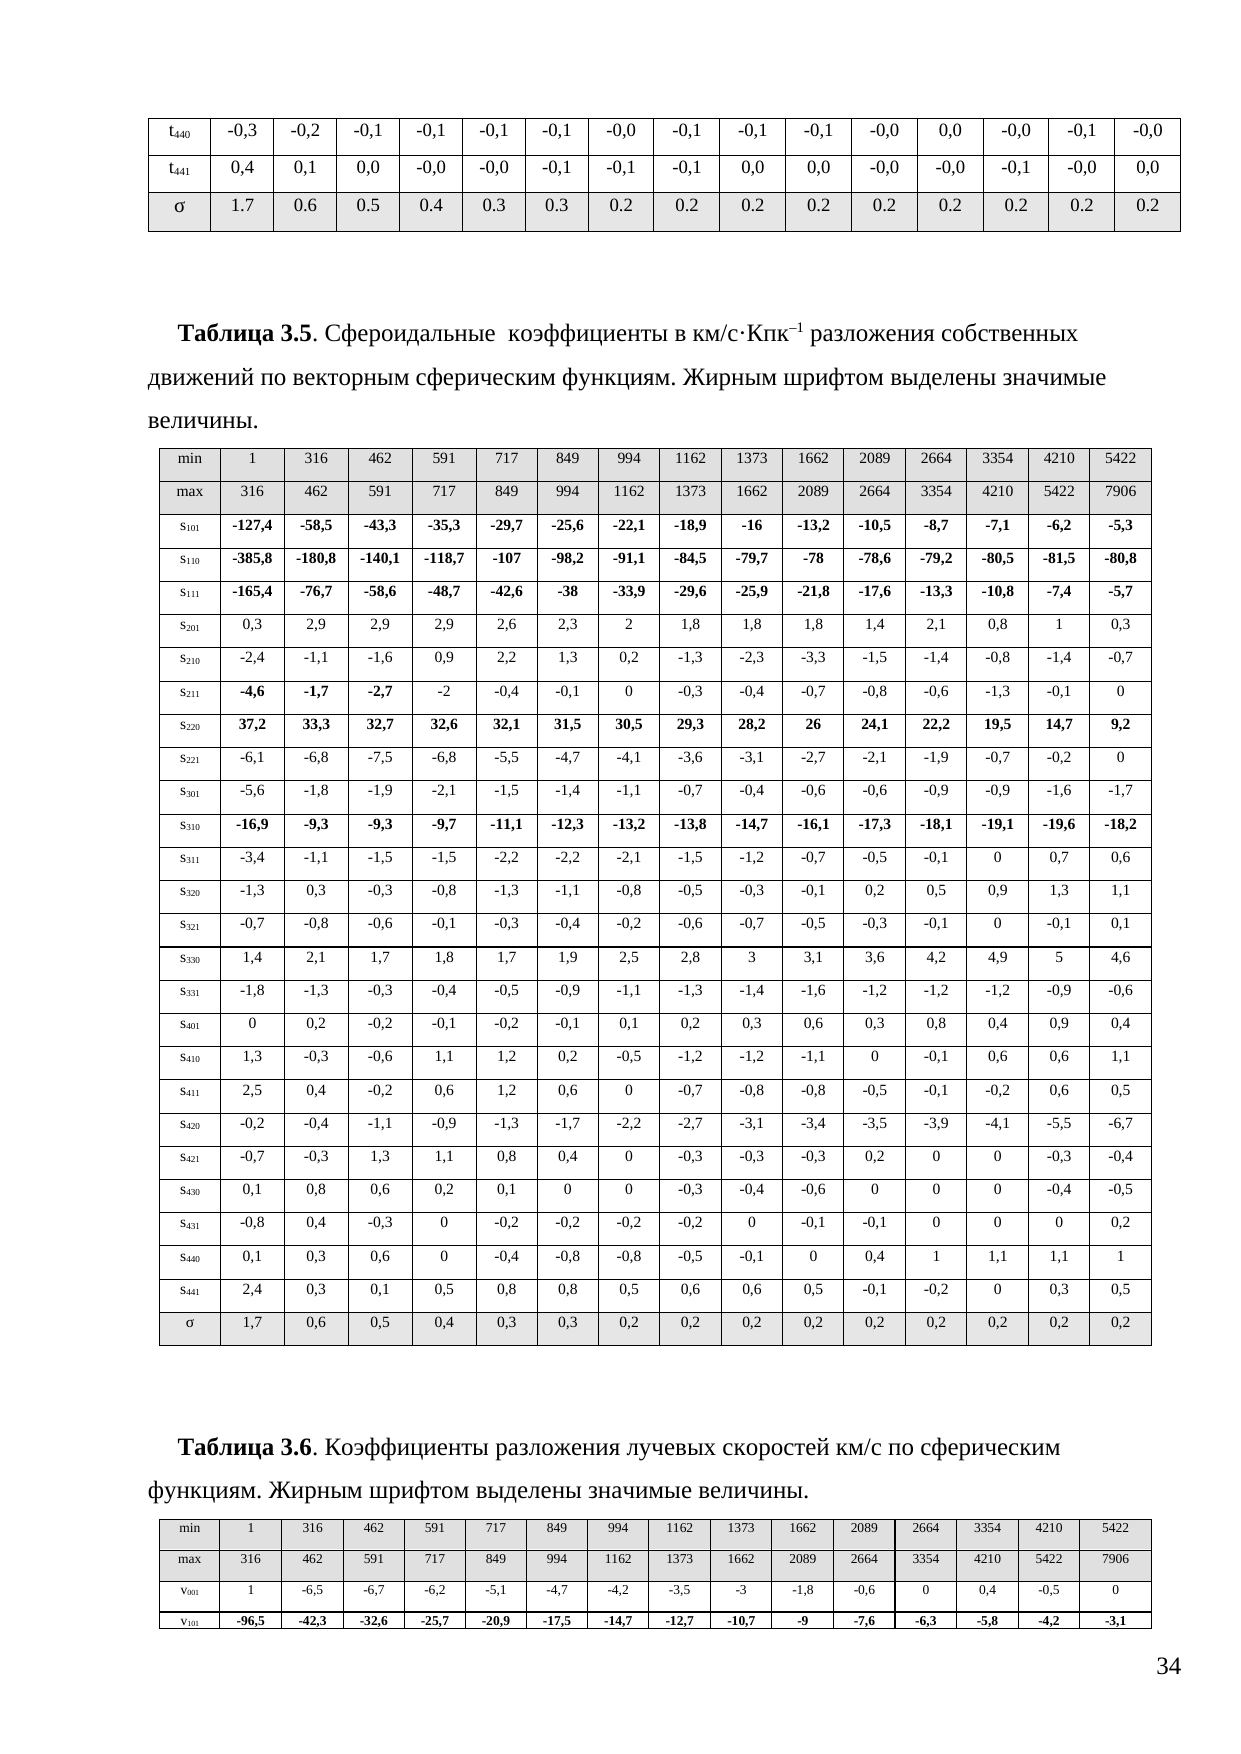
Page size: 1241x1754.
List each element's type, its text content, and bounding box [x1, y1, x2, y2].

table_cell -80,8 [1090, 549, 1151, 581]
table_cell σ [149, 193, 210, 231]
table_cell 0,8 [477, 1147, 537, 1179]
table_cell 0,6 [967, 1047, 1028, 1079]
table_cell 0 [599, 682, 659, 714]
table_cell 2,2 [477, 648, 537, 681]
table_cell 26 [783, 715, 843, 747]
table_cell s320 [160, 881, 220, 913]
table_cell -1,7 [1090, 781, 1151, 813]
table_cell 0,4 [957, 1582, 1018, 1611]
table_cell -3,1 [1080, 1613, 1151, 1628]
table_cell 0.4 [400, 193, 462, 231]
table_cell -0,8 [783, 1080, 843, 1112]
table_cell -107 [477, 549, 537, 581]
table_cell -0,8 [967, 648, 1028, 681]
table_cell -0,1 [783, 1213, 843, 1245]
table_cell -4,7 [538, 748, 598, 780]
table_cell 0,6 [1029, 1047, 1089, 1079]
table_cell 591 [349, 482, 412, 514]
table_cell s220 [160, 715, 220, 747]
table_cell -18,9 [660, 515, 721, 548]
table_cell 1373 [660, 482, 721, 514]
table_header 316 [282, 1520, 343, 1549]
table_header 2089 [834, 1520, 894, 1549]
table_header 1373 [711, 1520, 771, 1549]
table_cell -0,3 [211, 119, 273, 155]
table_header 2664 [906, 449, 966, 481]
table_cell -0,2 [538, 1213, 598, 1245]
table_cell -0,3 [844, 914, 905, 946]
table_cell -1,7 [538, 1114, 598, 1146]
table_cell -33,9 [599, 582, 659, 614]
table_cell -1,7 [285, 682, 348, 714]
table_cell -4,6 [221, 682, 284, 714]
table_cell -0,8 [844, 682, 905, 714]
table_cell -1,3 [221, 881, 284, 913]
table_cell -0,1 [463, 119, 525, 155]
table_cell 1,1 [1090, 881, 1151, 913]
table_header min [160, 449, 220, 481]
table_cell -0,5 [660, 881, 721, 913]
table_cell 849 [477, 482, 537, 514]
table_cell 0 [906, 1147, 966, 1179]
table_cell 0,4 [967, 1014, 1028, 1046]
table_cell -0,6 [906, 682, 966, 714]
table_cell -19,1 [967, 815, 1028, 847]
table_cell -0,6 [660, 914, 721, 946]
table_cell 1,2 [477, 1080, 537, 1112]
table_cell 29,3 [660, 715, 721, 747]
table_cell -0,3 [660, 1147, 721, 1179]
table_cell -76,7 [285, 582, 348, 614]
table_cell 0,8 [285, 1180, 348, 1212]
table_cell -1,1 [599, 781, 659, 813]
table_header 4210 [1019, 1520, 1079, 1549]
table_cell -9 [772, 1613, 833, 1628]
table_cell -29,7 [477, 515, 537, 548]
table_cell 0,4 [844, 1246, 905, 1279]
table_cell -0,0 [984, 119, 1048, 155]
table_cell -78,6 [844, 549, 905, 581]
table_cell 14,7 [1029, 715, 1089, 747]
table_cell 0,2 [660, 1014, 721, 1046]
table_cell -12,3 [538, 815, 598, 847]
table_cell s221 [160, 748, 220, 780]
table_cell -3 [711, 1582, 771, 1611]
table_cell 0,1 [221, 1180, 284, 1212]
table_cell 0,2 [285, 1014, 348, 1046]
table_cell s430 [160, 1180, 220, 1212]
table_cell -180,8 [285, 549, 348, 581]
table_header 3354 [957, 1520, 1018, 1549]
table_cell -21,8 [783, 582, 843, 614]
table_cell 0,2 [722, 1313, 782, 1345]
table_cell 316 [220, 1551, 281, 1581]
table_cell 0,9 [967, 881, 1028, 913]
table_cell s440 [160, 1246, 220, 1279]
table_cell -1,3 [660, 648, 721, 681]
table_cell 0 [967, 1280, 1028, 1312]
table_cell -0,2 [967, 1080, 1028, 1112]
table_cell -25,6 [538, 515, 598, 548]
table_cell -4,2 [588, 1582, 648, 1611]
table_cell -79,7 [722, 549, 782, 581]
table_cell -0,2 [349, 1014, 412, 1046]
table_header 849 [527, 1520, 587, 1549]
table_cell -98,2 [538, 549, 598, 581]
table_cell -5,3 [1090, 515, 1151, 548]
table_header 316 [285, 449, 348, 481]
table_cell -1,5 [413, 848, 476, 880]
table_cell 0 [967, 1147, 1028, 1179]
table_cell 0,3 [285, 881, 348, 913]
table_cell -91,1 [599, 549, 659, 581]
table_cell -1,1 [349, 1114, 412, 1146]
table_cell 1662 [711, 1551, 771, 1581]
table_cell -0,3 [349, 881, 412, 913]
table_cell v001 [160, 1582, 219, 1611]
table_cell 0,2 [1090, 1313, 1151, 1345]
table_cell 1 [220, 1582, 281, 1611]
table_cell -5,6 [221, 781, 284, 813]
table_cell 0,0 [786, 156, 851, 192]
table_cell 31,5 [538, 715, 598, 747]
table_header 1373 [722, 449, 782, 481]
table_cell 0.2 [786, 193, 851, 231]
table_cell -0,8 [285, 914, 348, 946]
table_cell 0,5 [1090, 1280, 1151, 1312]
table_cell -1,4 [722, 981, 782, 1013]
table_cell -17,5 [527, 1613, 587, 1628]
table_cell 316 [221, 482, 284, 514]
table_cell 0,4 [285, 1213, 348, 1245]
text Таблица 3.5. Сфероидальные коэффициенты в км/с·Кпк–1 разложения собственных движений по векторным сферическим функциям. Жирным шрифтом выделены значимые величины. [148, 318, 1181, 433]
table_cell -0,5 [660, 1246, 721, 1279]
table_cell 5422 [1029, 482, 1089, 514]
table_cell 0 [844, 1180, 905, 1212]
table_cell -0,0 [400, 156, 462, 192]
table_cell 5 [1029, 948, 1089, 979]
table_cell 1 [1090, 1246, 1151, 1279]
table_cell 0,1 [599, 1014, 659, 1046]
table_cell -2,2 [538, 848, 598, 880]
table_cell 0,1 [349, 1280, 412, 1312]
table_cell -13,2 [783, 515, 843, 548]
table_cell 0,3 [538, 1313, 598, 1345]
table_cell 0 [538, 1180, 598, 1212]
table_cell -0,7 [783, 682, 843, 714]
table_cell -1,6 [783, 981, 843, 1013]
table_cell -1,1 [285, 848, 348, 880]
table_cell -0,3 [477, 914, 537, 946]
table_cell -1,6 [1029, 781, 1089, 813]
table_cell -78 [783, 549, 843, 581]
table_cell 0,2 [599, 1313, 659, 1345]
table_cell -0,9 [413, 1114, 476, 1146]
table_cell 3 [722, 948, 782, 979]
table_header 4210 [1029, 449, 1089, 481]
table_cell -1,4 [906, 648, 966, 681]
table_cell -2,7 [783, 748, 843, 780]
table_cell 1.7 [211, 193, 273, 231]
table_cell 0,4 [1090, 1014, 1151, 1046]
table_cell 1,1 [1090, 1047, 1151, 1079]
table_cell 0,4 [285, 1080, 348, 1112]
table_cell 0,1 [274, 156, 336, 192]
table_cell -1,5 [844, 648, 905, 681]
table_header 462 [349, 449, 412, 481]
table_cell -0,2 [477, 1213, 537, 1245]
table_cell -18,2 [1090, 815, 1151, 847]
table_cell 0,6 [349, 1246, 412, 1279]
table_cell -1,9 [906, 748, 966, 780]
table_cell -6,7 [344, 1582, 404, 1611]
table_cell -0,1 [413, 914, 476, 946]
table_cell s211 [160, 682, 220, 714]
table_cell -0,1 [984, 156, 1048, 192]
table_cell 0.2 [720, 193, 785, 231]
table_cell t441 [149, 156, 210, 192]
table_cell 32,6 [413, 715, 476, 747]
table_cell -84,5 [660, 549, 721, 581]
table_cell 0,6 [349, 1180, 412, 1212]
table_cell -0,4 [477, 682, 537, 714]
table_cell -0,4 [413, 981, 476, 1013]
table_cell -118,7 [413, 549, 476, 581]
table_cell 0 [413, 1213, 476, 1245]
table_cell -0,6 [349, 1047, 412, 1079]
table_cell 2,8 [660, 948, 721, 979]
table_cell -0,2 [599, 914, 659, 946]
table_cell -0,3 [722, 881, 782, 913]
table_cell 4,2 [906, 948, 966, 979]
table_cell -0,9 [1029, 981, 1089, 1013]
table_cell -1,1 [599, 981, 659, 1013]
table_cell -127,4 [221, 515, 284, 548]
table_cell s410 [160, 1047, 220, 1079]
table_header 591 [405, 1520, 465, 1549]
table_cell 0,2 [844, 881, 905, 913]
table_cell 1,7 [477, 948, 537, 979]
table_cell -0,7 [967, 748, 1028, 780]
table_cell -10,5 [844, 515, 905, 548]
table_cell -1,3 [967, 682, 1028, 714]
table_cell -6,8 [413, 748, 476, 780]
table_cell -9,7 [413, 815, 476, 847]
table_cell -3,1 [722, 748, 782, 780]
table_cell -0,0 [1049, 156, 1114, 192]
table_cell 0 [896, 1582, 956, 1611]
table_header 2664 [896, 1520, 956, 1549]
table_cell 0 [967, 1180, 1028, 1212]
table_cell 1373 [649, 1551, 710, 1581]
table_cell -1,3 [477, 1114, 537, 1146]
table_cell 0 [844, 1047, 905, 1079]
table_cell -0,2 [274, 119, 336, 155]
table_cell 0.2 [1049, 193, 1114, 231]
table_header 717 [466, 1520, 526, 1549]
table_cell 3354 [906, 482, 966, 514]
table_cell 0.3 [526, 193, 588, 231]
table_cell 994 [538, 482, 598, 514]
table_cell 849 [466, 1551, 526, 1581]
table_cell 0,8 [477, 1280, 537, 1312]
table_cell -1,3 [660, 981, 721, 1013]
table_cell 0.2 [984, 193, 1048, 231]
table_cell 4,6 [1090, 948, 1151, 979]
table_cell 1 [1029, 615, 1089, 647]
table_cell 0,3 [285, 1246, 348, 1279]
table_cell -0,1 [1029, 914, 1089, 946]
table_cell 0.2 [589, 193, 653, 231]
table_cell v101 [160, 1613, 219, 1628]
table_cell -3,5 [649, 1582, 710, 1611]
table_cell -0,0 [589, 119, 653, 155]
table_cell -5,7 [1090, 582, 1151, 614]
table_cell -0,1 [786, 119, 851, 155]
table_cell -6,5 [282, 1582, 343, 1611]
table_cell -0,1 [413, 1014, 476, 1046]
table_cell -11,1 [477, 815, 537, 847]
table_cell 0,1 [477, 1180, 537, 1212]
table_cell -96,5 [220, 1613, 281, 1628]
table_cell -1,8 [772, 1582, 833, 1611]
table_cell -0,8 [221, 1213, 284, 1245]
table_cell 462 [282, 1551, 343, 1581]
table_cell s401 [160, 1014, 220, 1046]
table_cell 0,4 [211, 156, 273, 192]
table_cell 0,0 [337, 156, 399, 192]
table_cell 0 [599, 1147, 659, 1179]
table_cell 0,3 [477, 1313, 537, 1345]
table_cell -5,5 [1029, 1114, 1089, 1146]
table_cell 28,2 [722, 715, 782, 747]
table_cell 0 [413, 1246, 476, 1279]
table_cell 7906 [1090, 482, 1151, 514]
table_cell -0,6 [783, 781, 843, 813]
table_cell -38 [538, 582, 598, 614]
table_cell 0,2 [1029, 1313, 1089, 1345]
table_cell 0 [967, 914, 1028, 946]
table_cell 4210 [957, 1551, 1018, 1581]
table_cell -42,6 [477, 582, 537, 614]
table_cell -3,4 [783, 1114, 843, 1146]
table_header 994 [599, 449, 659, 481]
table_cell 2,1 [906, 615, 966, 647]
table_cell 0.2 [1115, 193, 1180, 231]
table_cell s311 [160, 848, 220, 880]
table_cell -2,7 [660, 1114, 721, 1146]
table_cell -0,8 [599, 881, 659, 913]
table_cell 32,1 [477, 715, 537, 747]
table_cell -0,9 [538, 981, 598, 1013]
table_cell 2,1 [285, 948, 348, 979]
table_cell -0,5 [1019, 1582, 1079, 1611]
table_cell -25,7 [405, 1613, 465, 1628]
table_cell 0,6 [1090, 848, 1151, 880]
table_cell 0,2 [783, 1313, 843, 1345]
table_cell -0,4 [285, 1114, 348, 1146]
table_cell 0,1 [221, 1246, 284, 1279]
table_cell -0,9 [906, 781, 966, 813]
table_cell -14,7 [588, 1613, 648, 1628]
table_cell -1,2 [906, 981, 966, 1013]
table_cell -0,3 [660, 1180, 721, 1212]
table_cell s411 [160, 1080, 220, 1112]
table_cell -0,8 [722, 1080, 782, 1112]
table_cell -0,2 [906, 1280, 966, 1312]
text Таблица 3.6. Коэффициенты разложения лучевых скоростей км/с по сферическим функциям. Жирным шрифтом выделены значимые величины. [148, 1432, 1181, 1504]
table_cell 0 [722, 1213, 782, 1245]
table_cell 32,7 [349, 715, 412, 747]
table_cell 33,3 [285, 715, 348, 747]
table_cell 2,5 [221, 1080, 284, 1112]
table_cell -29,6 [660, 582, 721, 614]
table_cell -5,1 [466, 1582, 526, 1611]
table_cell -58,5 [285, 515, 348, 548]
table_cell 2,5 [599, 948, 659, 979]
table_cell 0,5 [1090, 1080, 1151, 1112]
table_cell -17,3 [844, 815, 905, 847]
table_cell 0,1 [1090, 914, 1151, 946]
table_cell -4,2 [1019, 1613, 1079, 1628]
table_cell -0,1 [844, 1280, 905, 1312]
table_cell s331 [160, 981, 220, 1013]
table_cell 1,8 [413, 948, 476, 979]
table_cell -0,9 [967, 781, 1028, 813]
table_cell -0,8 [413, 881, 476, 913]
table_cell 0,2 [967, 1313, 1028, 1345]
table_cell -0,5 [783, 914, 843, 946]
table_cell -0,4 [722, 781, 782, 813]
table_cell -1,2 [722, 848, 782, 880]
table_cell 0,2 [844, 1147, 905, 1179]
table_cell -1,4 [538, 781, 598, 813]
table_cell 2 [599, 615, 659, 647]
table_cell 0,9 [1029, 1014, 1089, 1046]
table_cell 0,4 [538, 1147, 598, 1179]
table_cell -3,4 [221, 848, 284, 880]
table_cell 0,0 [918, 119, 983, 155]
table_cell -0,3 [285, 1147, 348, 1179]
table_cell s110 [160, 549, 220, 581]
table_cell 1,8 [722, 615, 782, 647]
table_cell 0,5 [349, 1313, 412, 1345]
table_cell 591 [344, 1551, 404, 1581]
table_cell -2,2 [477, 848, 537, 880]
table_cell -22,1 [599, 515, 659, 548]
table_cell -1,3 [477, 881, 537, 913]
table_cell -0,4 [722, 682, 782, 714]
table_cell -0,6 [783, 1180, 843, 1212]
table_cell -1,8 [221, 981, 284, 1013]
table_cell 0,2 [599, 648, 659, 681]
table_cell 0,2 [660, 1313, 721, 1345]
table_cell σ [160, 1313, 220, 1345]
table_cell 0,9 [413, 648, 476, 681]
table_cell 1,3 [538, 648, 598, 681]
table_cell -17,6 [844, 582, 905, 614]
table_cell -32,6 [344, 1613, 404, 1628]
table_cell -0,0 [1115, 119, 1180, 155]
table_cell -0,8 [538, 1246, 598, 1279]
table_cell -42,3 [282, 1613, 343, 1628]
table_cell -0,2 [349, 1080, 412, 1112]
table_cell -0,5 [844, 1080, 905, 1112]
table_cell -1,5 [477, 781, 537, 813]
table_cell -58,6 [349, 582, 412, 614]
table_cell 717 [405, 1551, 465, 1581]
table_cell -0,6 [844, 781, 905, 813]
table_cell 0,6 [1029, 1080, 1089, 1112]
table_cell -1,2 [660, 1047, 721, 1079]
table_cell 3354 [896, 1551, 956, 1581]
table_cell 0,3 [285, 1280, 348, 1312]
table_cell 462 [285, 482, 348, 514]
table_cell s330 [160, 948, 220, 979]
table_cell -0,1 [1029, 682, 1089, 714]
table_cell -0,7 [660, 781, 721, 813]
table_cell -0,3 [349, 1213, 412, 1245]
table_cell -10,8 [967, 582, 1028, 614]
table_cell -0,1 [337, 119, 399, 155]
table_cell 0,3 [1029, 1280, 1089, 1312]
table_cell -0,2 [1029, 748, 1089, 780]
table_cell -0,1 [654, 156, 719, 192]
table_cell 0,6 [413, 1080, 476, 1112]
table_header 1 [221, 449, 284, 481]
table_cell 4,9 [967, 948, 1028, 979]
table_cell 3,1 [783, 948, 843, 979]
table_cell -165,4 [221, 582, 284, 614]
table_cell max [160, 482, 220, 514]
table_cell 0,2 [1090, 1213, 1151, 1245]
table_cell 0,6 [722, 1280, 782, 1312]
table_cell 0.3 [463, 193, 525, 231]
table_cell -18,1 [906, 815, 966, 847]
table_cell 0 [221, 1014, 284, 1046]
table_cell -0,6 [349, 914, 412, 946]
table_cell 0,5 [906, 881, 966, 913]
table_header 1162 [660, 449, 721, 481]
table_cell 2664 [844, 482, 905, 514]
table_cell -9,3 [349, 815, 412, 847]
table_cell -0,1 [720, 119, 785, 155]
table_cell 2089 [783, 482, 843, 514]
table_cell s321 [160, 914, 220, 946]
table_cell 2,3 [538, 615, 598, 647]
table_header min [160, 1520, 219, 1549]
table_cell -0,1 [844, 1213, 905, 1245]
table_header 1162 [649, 1520, 710, 1549]
table_cell -13,2 [599, 815, 659, 847]
table_cell 9,2 [1090, 715, 1151, 747]
table_cell 0,8 [538, 1280, 598, 1312]
table_cell 0,8 [906, 1014, 966, 1046]
table_cell -6,2 [405, 1582, 465, 1611]
table_cell 4210 [967, 482, 1028, 514]
table_cell -0,7 [1090, 648, 1151, 681]
table_cell 2,9 [413, 615, 476, 647]
table_cell -1,2 [967, 981, 1028, 1013]
table_cell 0 [599, 1180, 659, 1212]
table_header 5422 [1080, 1520, 1151, 1549]
table_cell 1 [906, 1246, 966, 1279]
table_cell -0,4 [1090, 1147, 1151, 1179]
table_cell 0,6 [783, 1014, 843, 1046]
table_cell -1,1 [538, 881, 598, 913]
table_cell -0,1 [722, 1246, 782, 1279]
table_cell 1,3 [221, 1047, 284, 1079]
table_cell s301 [160, 781, 220, 813]
table_cell 0,4 [413, 1313, 476, 1345]
table_cell 1162 [588, 1551, 648, 1581]
table_cell -2,7 [349, 682, 412, 714]
table_cell -0,0 [463, 156, 525, 192]
table_header 1 [220, 1520, 281, 1549]
table_cell 1,3 [1029, 881, 1089, 913]
table_cell -81,5 [1029, 549, 1089, 581]
table_cell -1,1 [285, 648, 348, 681]
table_cell -1,6 [349, 648, 412, 681]
table_cell 0,2 [538, 1047, 598, 1079]
table_cell -0,3 [722, 1147, 782, 1179]
table_cell 24,1 [844, 715, 905, 747]
table_cell 0 [1090, 748, 1151, 780]
table_cell 37,2 [221, 715, 284, 747]
table_cell 0 [906, 1213, 966, 1245]
table_cell -2,1 [413, 781, 476, 813]
table_cell 0,0 [720, 156, 785, 192]
table_cell s441 [160, 1280, 220, 1312]
table_cell -0,1 [526, 119, 588, 155]
table_cell 1162 [599, 482, 659, 514]
table_cell 2,9 [285, 615, 348, 647]
table_cell -0,4 [1029, 1180, 1089, 1212]
table_cell -7,4 [1029, 582, 1089, 614]
table_cell 1,7 [221, 1313, 284, 1345]
table_cell -0,4 [538, 914, 598, 946]
table_cell -16,1 [783, 815, 843, 847]
table_cell -2 [413, 682, 476, 714]
table_cell 1,8 [783, 615, 843, 647]
table_cell 0,3 [1090, 615, 1151, 647]
table_cell -140,1 [349, 549, 412, 581]
table_cell -4,1 [967, 1114, 1028, 1146]
table_cell -13,3 [906, 582, 966, 614]
table_cell -35,3 [413, 515, 476, 548]
table_cell -0,3 [349, 981, 412, 1013]
table_cell -16,9 [221, 815, 284, 847]
table_cell -2,1 [844, 748, 905, 780]
table_header 1662 [783, 449, 843, 481]
table_cell -0,3 [783, 1147, 843, 1179]
table_cell -8,7 [906, 515, 966, 548]
table_cell -80,5 [967, 549, 1028, 581]
table_cell 2,4 [221, 1280, 284, 1312]
table_cell 0,2 [906, 1313, 966, 1345]
table_cell -0,0 [852, 156, 917, 192]
table_cell s310 [160, 815, 220, 847]
table_header 849 [538, 449, 598, 481]
table_cell -2,3 [722, 648, 782, 681]
table_cell s421 [160, 1147, 220, 1179]
table_cell 30,5 [599, 715, 659, 747]
table_cell -1,5 [660, 848, 721, 880]
table_cell 0,6 [285, 1313, 348, 1345]
table_cell 0,5 [413, 1280, 476, 1312]
table_cell -14,7 [722, 815, 782, 847]
table_cell -0,8 [599, 1246, 659, 1279]
table_header 994 [588, 1520, 648, 1549]
table_cell 0,2 [413, 1180, 476, 1212]
table_cell 2,6 [477, 615, 537, 647]
table_cell -0,2 [477, 1014, 537, 1046]
table_cell s111 [160, 582, 220, 614]
table_cell 0.5 [337, 193, 399, 231]
table_cell 1662 [722, 482, 782, 514]
table_cell -1,2 [722, 1047, 782, 1079]
table_cell -385,8 [221, 549, 284, 581]
table_cell -5,8 [957, 1613, 1018, 1628]
table_cell -0,0 [918, 156, 983, 192]
table_cell -2,1 [599, 848, 659, 880]
table_cell -0,1 [654, 119, 719, 155]
table_cell -7,5 [349, 748, 412, 780]
table_cell -6,8 [285, 748, 348, 780]
table_cell 0 [1090, 682, 1151, 714]
table_cell -10,7 [711, 1613, 771, 1628]
table_cell -3,1 [722, 1114, 782, 1146]
table_cell 0 [1029, 1213, 1089, 1245]
table_cell -0,3 [660, 682, 721, 714]
table_cell -6,3 [896, 1613, 956, 1628]
table_cell -0,4 [722, 1180, 782, 1212]
table_cell -0,6 [834, 1582, 894, 1611]
table_cell -0,3 [1029, 1147, 1089, 1179]
table_cell -6,7 [1090, 1114, 1151, 1146]
table_cell -0,7 [221, 914, 284, 946]
table_cell -3,9 [906, 1114, 966, 1146]
table_cell -79,2 [906, 549, 966, 581]
table_cell s101 [160, 515, 220, 548]
table_cell s201 [160, 615, 220, 647]
table_cell -13,8 [660, 815, 721, 847]
table_cell max [160, 1551, 219, 1581]
table_cell 0,3 [844, 1014, 905, 1046]
table_header 3354 [967, 449, 1028, 481]
table_cell -3,6 [660, 748, 721, 780]
table_cell 2664 [834, 1551, 894, 1581]
table_cell 0,5 [783, 1280, 843, 1312]
table_cell -7,6 [834, 1613, 894, 1628]
table_cell 0 [1080, 1582, 1151, 1611]
table_cell -3,3 [783, 648, 843, 681]
table_cell -12,7 [649, 1613, 710, 1628]
table_cell 19,5 [967, 715, 1028, 747]
table_cell 0.2 [654, 193, 719, 231]
table_cell 0,2 [844, 1313, 905, 1345]
table_cell s431 [160, 1213, 220, 1245]
table_cell -0,7 [660, 1080, 721, 1112]
table_cell 717 [413, 482, 476, 514]
table_cell 0 [906, 1180, 966, 1212]
table_cell 1,7 [349, 948, 412, 979]
table_cell -0,1 [589, 156, 653, 192]
table_cell 1,4 [221, 948, 284, 979]
table_cell t440 [149, 119, 210, 155]
table_cell -0,1 [906, 848, 966, 880]
table_cell 0 [783, 1246, 843, 1279]
table_cell s210 [160, 648, 220, 681]
table_cell 7906 [1080, 1551, 1151, 1581]
table_cell -1,9 [349, 781, 412, 813]
table_cell -0,5 [477, 981, 537, 1013]
table_cell 994 [527, 1551, 587, 1581]
table_cell -1,1 [783, 1047, 843, 1079]
table_cell 0,0 [1115, 156, 1180, 192]
table_cell -0,3 [285, 1047, 348, 1079]
table_cell 0,6 [538, 1080, 598, 1112]
table_cell 3,6 [844, 948, 905, 979]
table_cell 5422 [1019, 1551, 1079, 1581]
table_cell -2,2 [599, 1114, 659, 1146]
table_cell 0 [599, 1080, 659, 1112]
table_cell 0,3 [221, 615, 284, 647]
table_cell -6,1 [221, 748, 284, 780]
table_cell 1,1 [1029, 1246, 1089, 1279]
table_cell -0,1 [538, 682, 598, 714]
table_cell 1,1 [413, 1147, 476, 1179]
table_cell -0,7 [783, 848, 843, 880]
table_header 1662 [772, 1520, 833, 1549]
table_header 462 [344, 1520, 404, 1549]
table_header 5422 [1090, 449, 1151, 481]
table_header 591 [413, 449, 476, 481]
table_cell -6,2 [1029, 515, 1089, 548]
table_cell -1,8 [285, 781, 348, 813]
table_cell -0,1 [906, 1047, 966, 1079]
table_cell -0,1 [538, 1014, 598, 1046]
table_cell -0,2 [660, 1213, 721, 1245]
table_cell -4,7 [527, 1582, 587, 1611]
table_cell 0,8 [967, 615, 1028, 647]
table_cell -0,6 [1090, 981, 1151, 1013]
table_cell 1,2 [477, 1047, 537, 1079]
table_cell -0,2 [599, 1213, 659, 1245]
table_cell 0,5 [599, 1280, 659, 1312]
table_cell -25,9 [722, 582, 782, 614]
table_cell -5,5 [477, 748, 537, 780]
table_cell 1,8 [660, 615, 721, 647]
table_cell -0,5 [1090, 1180, 1151, 1212]
table_cell -0,4 [477, 1246, 537, 1279]
table_cell -0,1 [906, 914, 966, 946]
table_cell -0,0 [852, 119, 917, 155]
table_cell 22,2 [906, 715, 966, 747]
table_header 717 [477, 449, 537, 481]
table_cell 0 [967, 1213, 1028, 1245]
table_cell 1,3 [349, 1147, 412, 1179]
table_cell -0,1 [783, 881, 843, 913]
table_cell -0,1 [1049, 119, 1114, 155]
table_cell 0,3 [722, 1014, 782, 1046]
table_cell -43,3 [349, 515, 412, 548]
table_cell s420 [160, 1114, 220, 1146]
table_header 2089 [844, 449, 905, 481]
table_cell 0.6 [274, 193, 336, 231]
table_cell -16 [722, 515, 782, 548]
table_cell -7,1 [967, 515, 1028, 548]
table_cell -1,4 [1029, 648, 1089, 681]
table_cell 1,9 [538, 948, 598, 979]
table_cell -1,3 [285, 981, 348, 1013]
table_cell -0,1 [906, 1080, 966, 1112]
table_cell 0.2 [852, 193, 917, 231]
table_cell -1,5 [349, 848, 412, 880]
table_cell -0,2 [221, 1114, 284, 1146]
table_cell -0,1 [526, 156, 588, 192]
table_cell -9,3 [285, 815, 348, 847]
table_cell 2,9 [349, 615, 412, 647]
table_cell 1,1 [967, 1246, 1028, 1279]
table_cell 1,1 [413, 1047, 476, 1079]
table_cell -4,1 [599, 748, 659, 780]
table_cell -19,6 [1029, 815, 1089, 847]
table_cell 0,6 [660, 1280, 721, 1312]
table_cell -0,5 [844, 848, 905, 880]
table_cell -3,5 [844, 1114, 905, 1146]
table_cell -2,4 [221, 648, 284, 681]
table_cell -0,5 [599, 1047, 659, 1079]
table_cell -0,7 [221, 1147, 284, 1179]
table_cell 1,4 [844, 615, 905, 647]
table_cell -1,2 [844, 981, 905, 1013]
table_cell 0 [967, 848, 1028, 880]
table_cell -20,9 [466, 1613, 526, 1628]
table_cell -0,1 [400, 119, 462, 155]
table_cell 2089 [772, 1551, 833, 1581]
table_cell 0,7 [1029, 848, 1089, 880]
table_cell 0.2 [918, 193, 983, 231]
table_cell -48,7 [413, 582, 476, 614]
table_cell -0,7 [722, 914, 782, 946]
